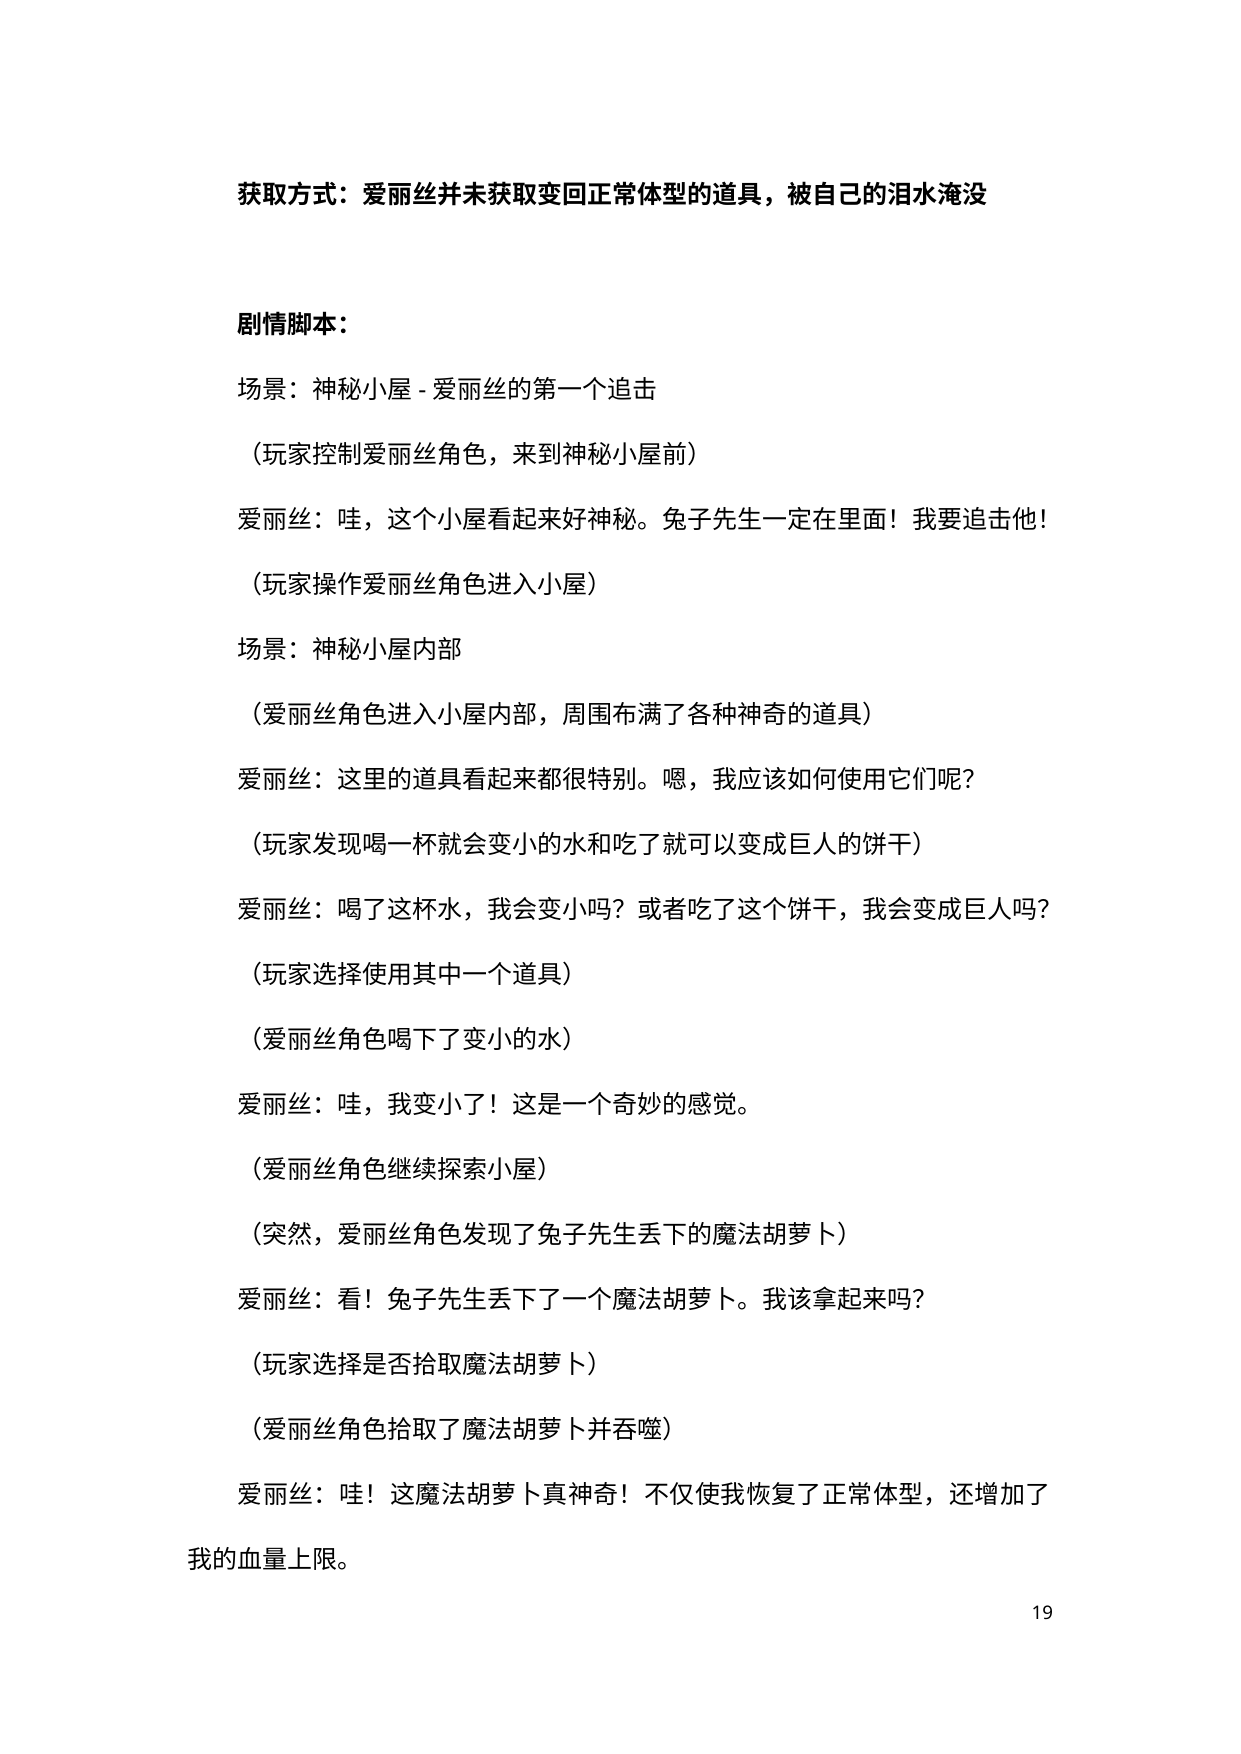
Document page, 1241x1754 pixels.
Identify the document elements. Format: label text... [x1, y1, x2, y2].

text 场景：神秘小屋 - 爱丽丝的第一个追击 [187, 355, 1053, 420]
text （爱丽丝角色进入小屋内部，周围布满了各种神奇的道具） [187, 680, 1053, 745]
text （爱丽丝角色喝下了变小的水） [187, 1005, 1053, 1070]
text （玩家选择是否拾取魔法胡萝卜） [187, 1330, 1053, 1395]
text 剧情脚本： [187, 290, 1053, 355]
text 爱丽丝：哇，这个小屋看起来好神秘。兔子先生一定在里面！我要追击他！ [187, 485, 1053, 550]
text 爱丽丝：哇，我变小了！这是一个奇妙的感觉。 [187, 1070, 1053, 1135]
text 爱丽丝：这里的道具看起来都很特别。嗯，我应该如何使用它们呢？ [187, 745, 1053, 810]
text 爱丽丝：看！兔子先生丢下了一个魔法胡萝卜。我该拿起来吗？ [187, 1265, 1053, 1330]
text （玩家发现喝一杯就会变小的水和吃了就可以变成巨人的饼干） [187, 810, 1053, 875]
text （爱丽丝角色拾取了魔法胡萝卜并吞噬） [187, 1395, 1053, 1460]
text 获取方式：爱丽丝并未获取变回正常体型的道具，被自己的泪水淹没 [187, 160, 1053, 225]
text （玩家选择使用其中一个道具） [187, 940, 1053, 1005]
text （玩家操作爱丽丝角色进入小屋） [187, 550, 1053, 615]
text 爱丽丝：喝了这杯水，我会变小吗？或者吃了这个饼干，我会变成巨人吗？ [187, 875, 1053, 940]
text 场景：神秘小屋内部 [187, 615, 1053, 680]
text 爱丽丝：哇！这魔法胡萝卜真神奇！不仅使我恢复了正常体型，还增加了我的血量上限。 [187, 1460, 1053, 1590]
text （爱丽丝角色继续探索小屋） [187, 1135, 1053, 1200]
text （突然，爱丽丝角色发现了兔子先生丢下的魔法胡萝卜） [187, 1200, 1053, 1265]
text （玩家控制爱丽丝角色，来到神秘小屋前） [187, 420, 1053, 485]
